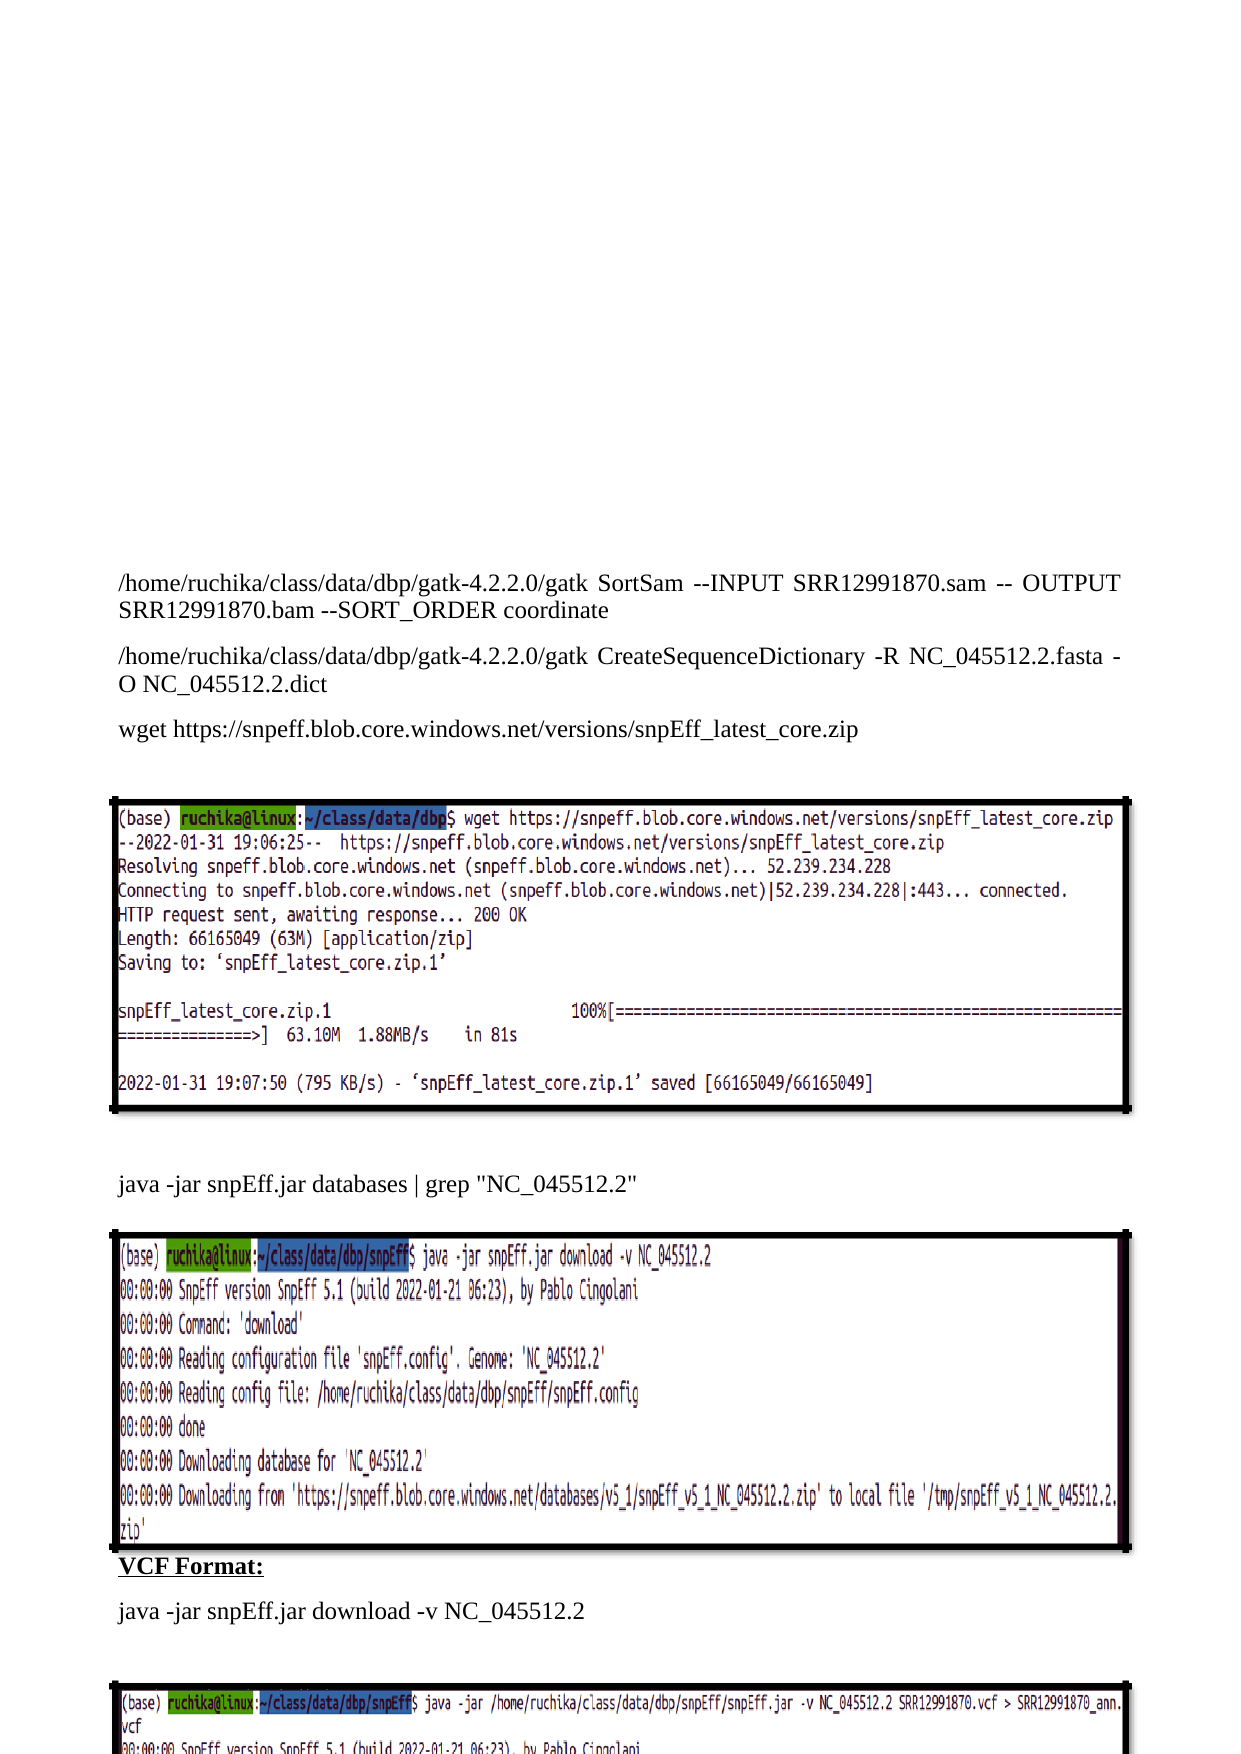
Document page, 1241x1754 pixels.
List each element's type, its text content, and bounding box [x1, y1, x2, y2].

picture [107, 1227, 1141, 1562]
text VCF Format: [118, 1551, 1122, 1579]
text /home/ruchika/class/data/dbp/gatk-4.2.2.0/gatk CreateSequenceDictionary -R NC_045512.2.fasta -O NC_045512.2.dict [118, 642, 1121, 697]
text wget https://snpeff.blob.core.windows.net/versions/snpEff_latest_core.zip [118, 714, 1122, 743]
text /home/ruchika/class/data/dbp/gatk-4.2.2.0/gatk SortSam --INPUT SRR12991870.sam -- OUTPUT SRR12991870.bam --SORT_ORDER coordinate [118, 569, 1121, 624]
text java -jar snpEff.jar databases | grep "NC_045512.2" [118, 1169, 1121, 1198]
picture [107, 795, 1141, 1123]
text java -jar snpEff.jar download -v NC_045512.2 [118, 1596, 1122, 1625]
picture [107, 1679, 1141, 1754]
